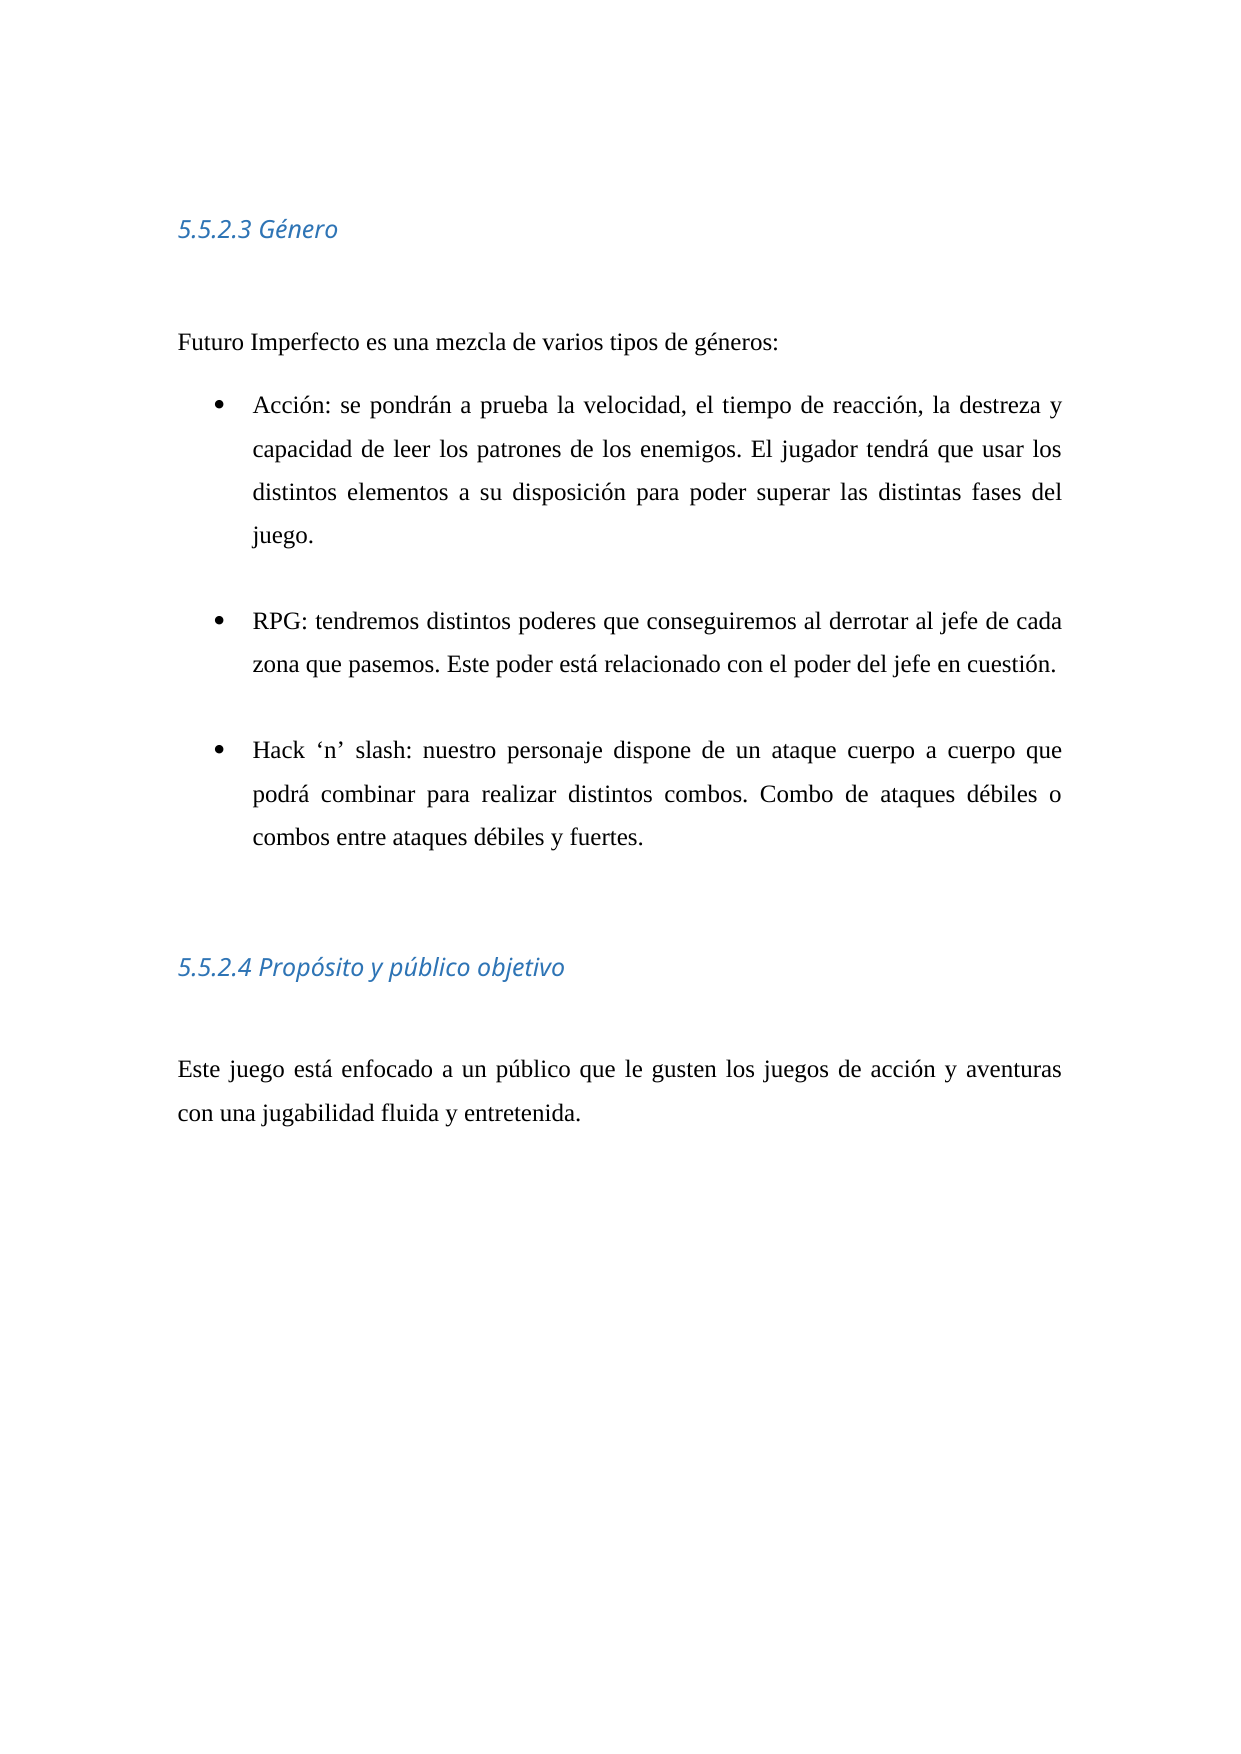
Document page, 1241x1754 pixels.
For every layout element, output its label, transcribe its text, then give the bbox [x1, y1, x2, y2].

list Hack ‘n’ slash: nuestro personaje dispone de un ataque cuerpo a cuerpo que podrá combinar para realizar distintos combos. Combo de ataques débiles o combos entre ataques débiles y fuertes. [215, 736, 1063, 851]
subtitle 5.5.2.4 Propósito y público objetivo [177, 950, 1063, 984]
list Acción: se pondrán a prueba la velocidad, el tiempo de reacción, la destreza y capacidad de leer los patrones de los enemigos. El jugador tendrá que usar los distintos elementos a su disposición para poder superar las distintas fases del juego. [215, 391, 1063, 549]
text Este juego está enfocado a un público que le gusten los juegos de acción y aventuras con una jugabilidad fluida y entretenida. [177, 1054, 1063, 1126]
text Futuro Imperfecto es una mezcla de varios tipos de géneros: [177, 327, 1063, 355]
list RPG: tendremos distintos poderes que conseguiremos al derrotar al jefe de cada zona que pasemos. Este poder está relacionado con el poder del jefe en cuestión. [215, 606, 1063, 678]
subtitle 5.5.2.3 Género [177, 212, 1063, 246]
